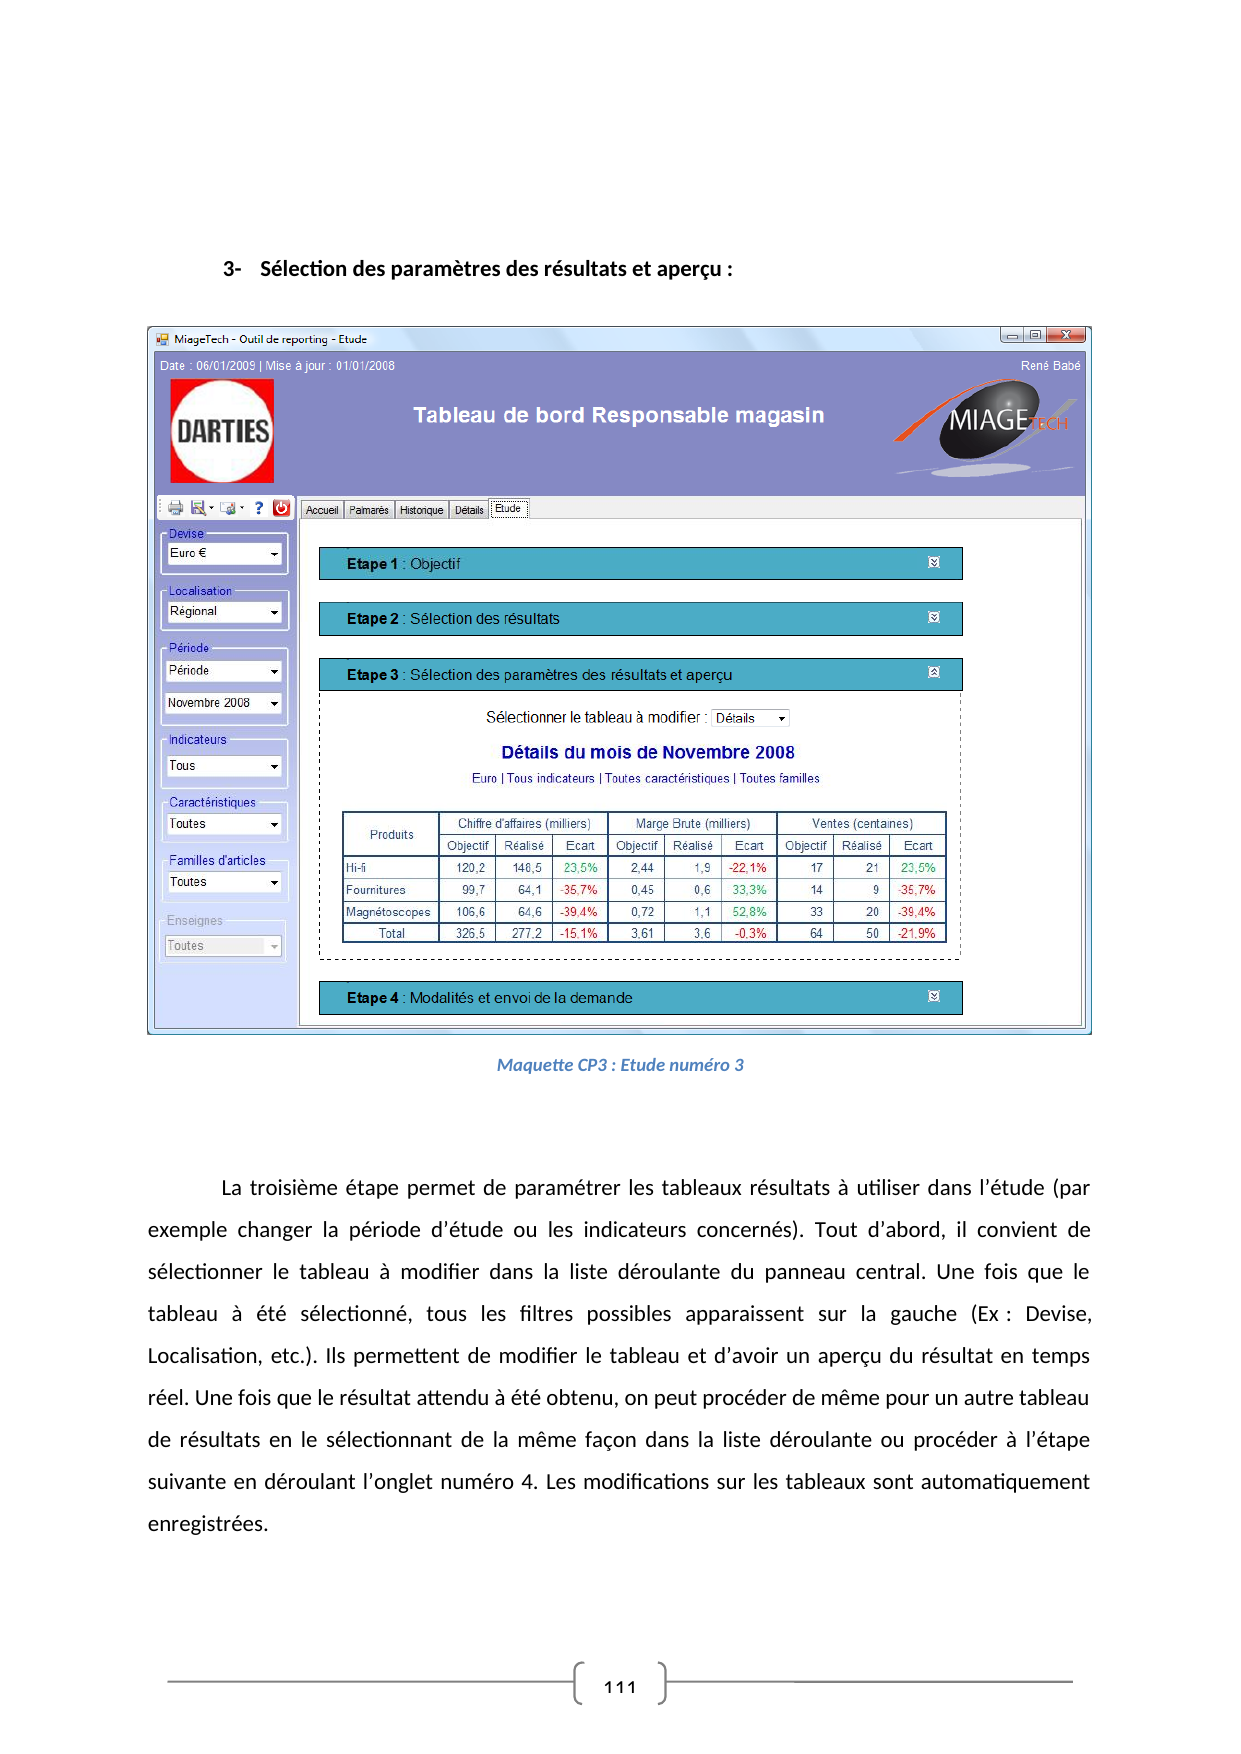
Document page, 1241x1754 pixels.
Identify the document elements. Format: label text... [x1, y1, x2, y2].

picture [147, 326, 1092, 1035]
text Maquette CP3 : Etude numéro 3 [148, 1053, 1093, 1076]
list Sélection des paramètres des résultats et aperçu : [223, 254, 1093, 282]
text La troisième étape permet de paramétrer les tableaux résultats à utiliser dans l’étude (par exemple changer la période d’étude ou les indicateurs concernés). Tout d’abord, il convient de sélectionner le tableau à modifier dans la liste déroulante du panneau central. Une fois que le tableau à été sélectionné, tous les filtres possibles apparaissent sur la gauche (Ex : Devise, Localisation, etc.). Ils permettent de modifier le tableau et d’avoir un aperçu du résultat en temps réel. Une fois que le résultat attendu à été obtenu, on peut procéder de même pour un autre tableau de résultats en le sélectionnant de la même façon dans la liste déroulante ou procéder à l’étape suivante en déroulant l’onglet numéro 4. Les modifications sur les tableaux sont automatiquement enregistrées. [148, 1173, 1093, 1537]
